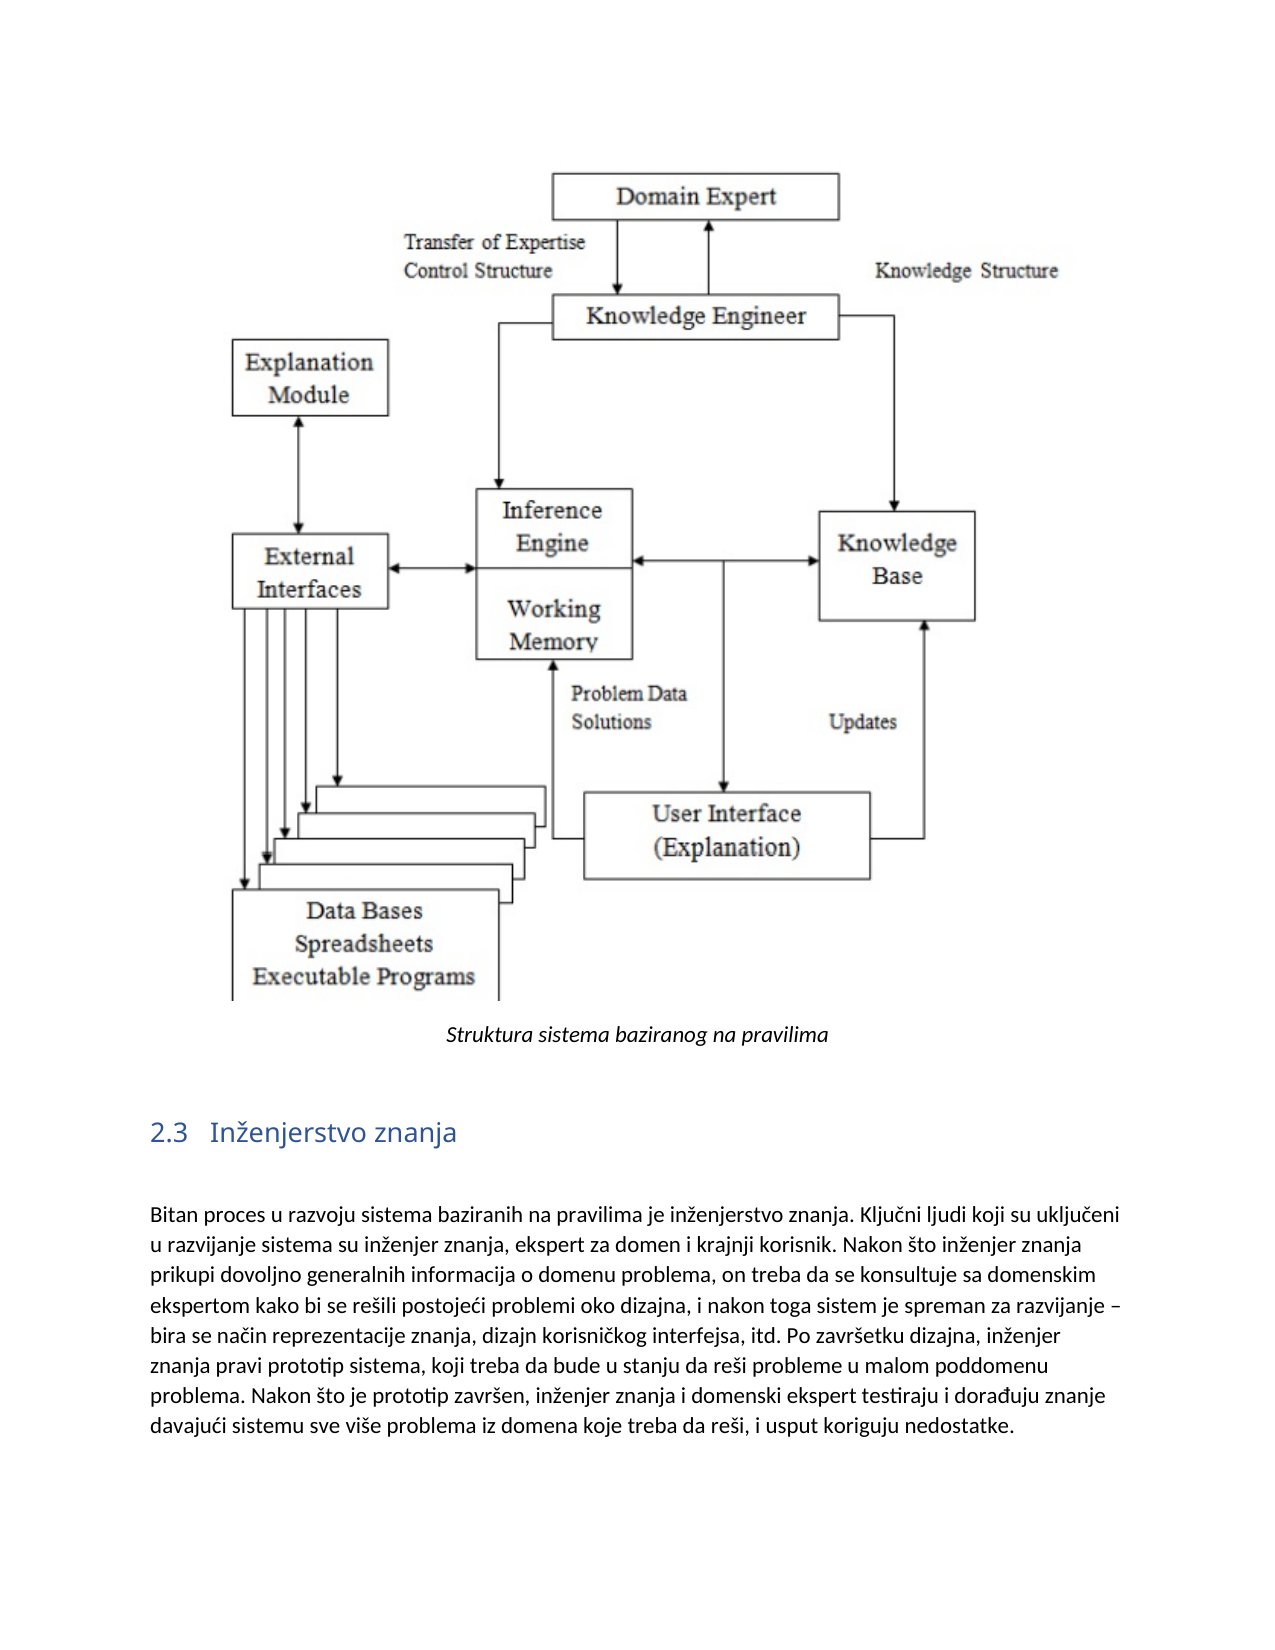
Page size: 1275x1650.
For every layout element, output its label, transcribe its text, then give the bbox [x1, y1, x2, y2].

text Bitan proces u razvoju sistema baziranih na pravilima je inženjerstvo znanja. Ključni ljudi koji su uključeni u razvijanje sistema su inženjer znanja, ekspert za domen i krajnji korisnik. Nakon što inženjer znanja prikupi dovoljno generalnih informacija o domenu problema, on treba da se konsultuje sa domenskim ekspertom kako bi se rešili postojeći problemi oko dizajna, i nakon toga sistem je spreman za razvijanje – bira se način reprezentacije znanja, dizajn korisničkog interfejsa, itd. Po završetku dizajna, inženjer znanja pravi prototip sistema, koji treba da bude u stanju da reši probleme u malom poddomenu problema. Nakon što je prototip završen, inženjer znanja i domenski ekspert testiraju i dorađuju znanje davajući sistemu sve više problema iz domena koje treba da reši, i usput koriguju nedostatke. [150, 1200, 1125, 1440]
text Struktura sistema baziranog na pravilima [150, 1020, 1125, 1048]
subtitle Inženjerstvo znanja [150, 1113, 1125, 1150]
picture [150, 150, 1089, 1001]
